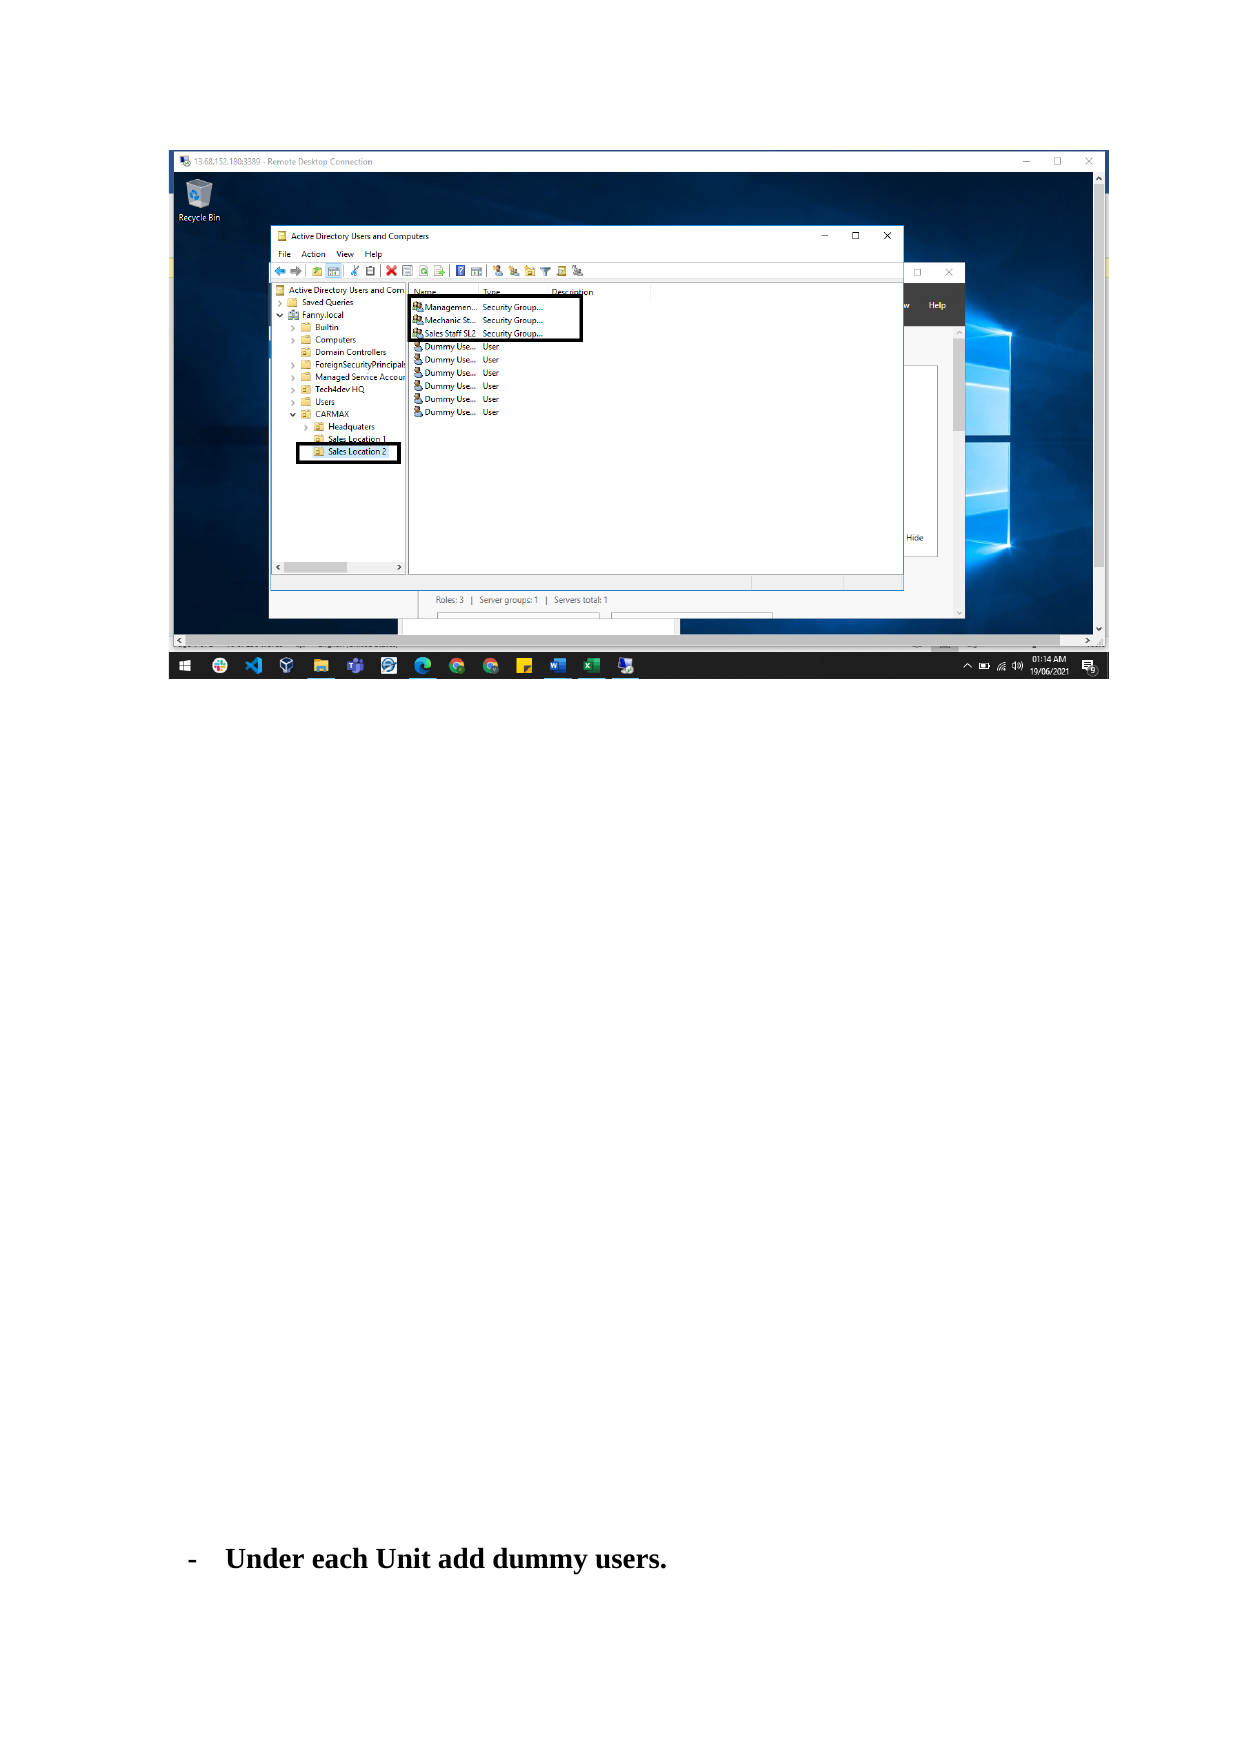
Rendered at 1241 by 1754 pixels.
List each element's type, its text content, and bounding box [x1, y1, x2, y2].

list Under each Unit add dummy users. [187, 1541, 1090, 1575]
